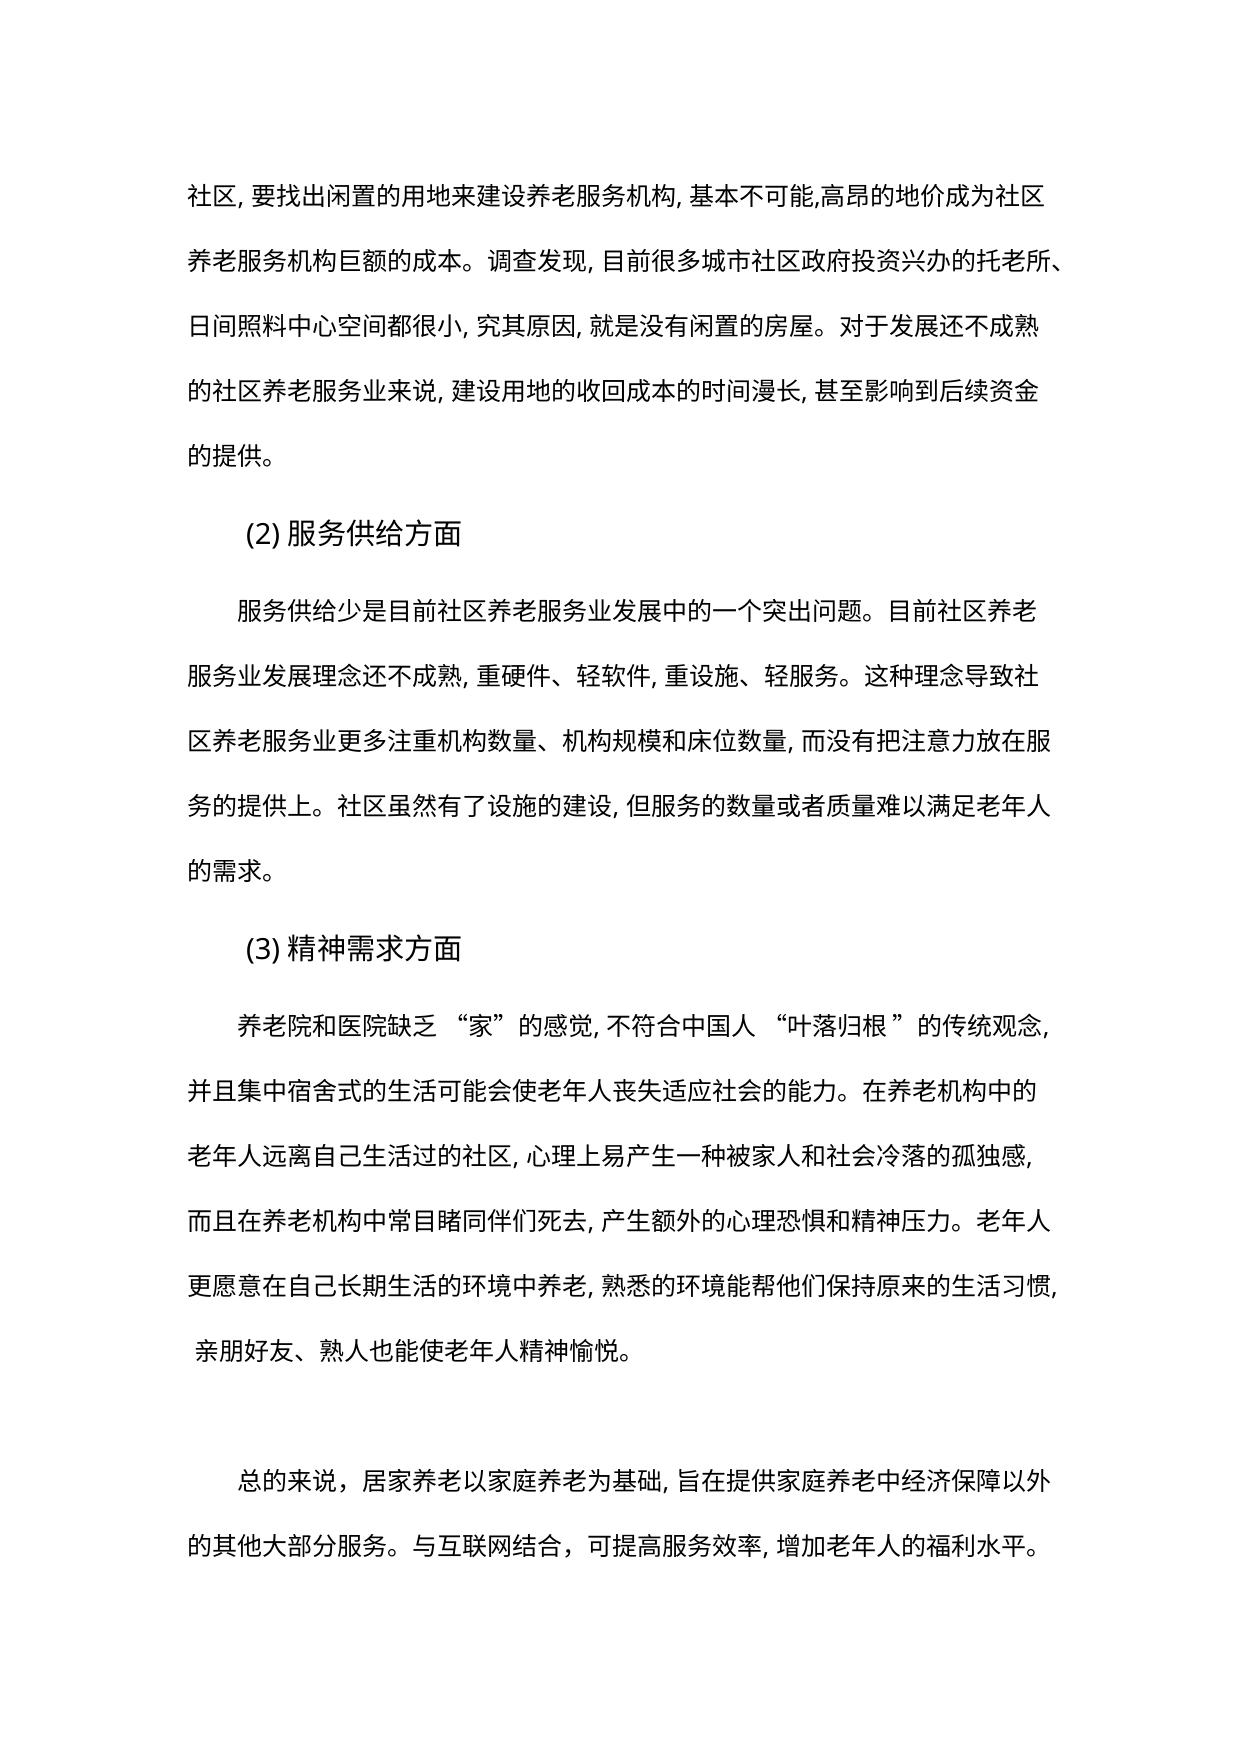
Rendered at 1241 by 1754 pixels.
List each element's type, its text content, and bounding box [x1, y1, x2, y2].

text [187, 1447, 1053, 1577]
subtitle 服务供给方面 [187, 499, 1053, 564]
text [187, 162, 1053, 487]
text 服务供给少是目前社区养老服务业发展中的一个突出问题。目前社区养老服务业发展理念还不成熟, 重硬件、轻软件, 重设施、轻服务。这种理念导致社区养老服务业更多注重机构数量、机构规模和床位数量, 而没有把注意力放在服务的提供上。社区虽然有了设施的建设, 但服务的数量或者质量难以满足老年人的需求。 [187, 577, 1053, 902]
subtitle 精神需求方面 [187, 914, 1053, 979]
text 养老院和医院缺乏 “家”的感觉, 不符合中国人 “叶落归根 ”的传统观念, 并且集中宿舍式的生活可能会使老年人丧失适应社会的能力。在养老机构中的老年人远离自己生活过的社区, 心理上易产生一种被家人和社会冷落的孤独感, 而且在养老机构中常目睹同伴们死去, 产生额外的心理恐惧和精神压力。老年人更愿意在自己长期生活的环境中养老, 熟悉的环境能帮他们保持原来的生活习惯, 亲朋好友、熟人也能使老年人精神愉悦。 [187, 992, 1053, 1382]
